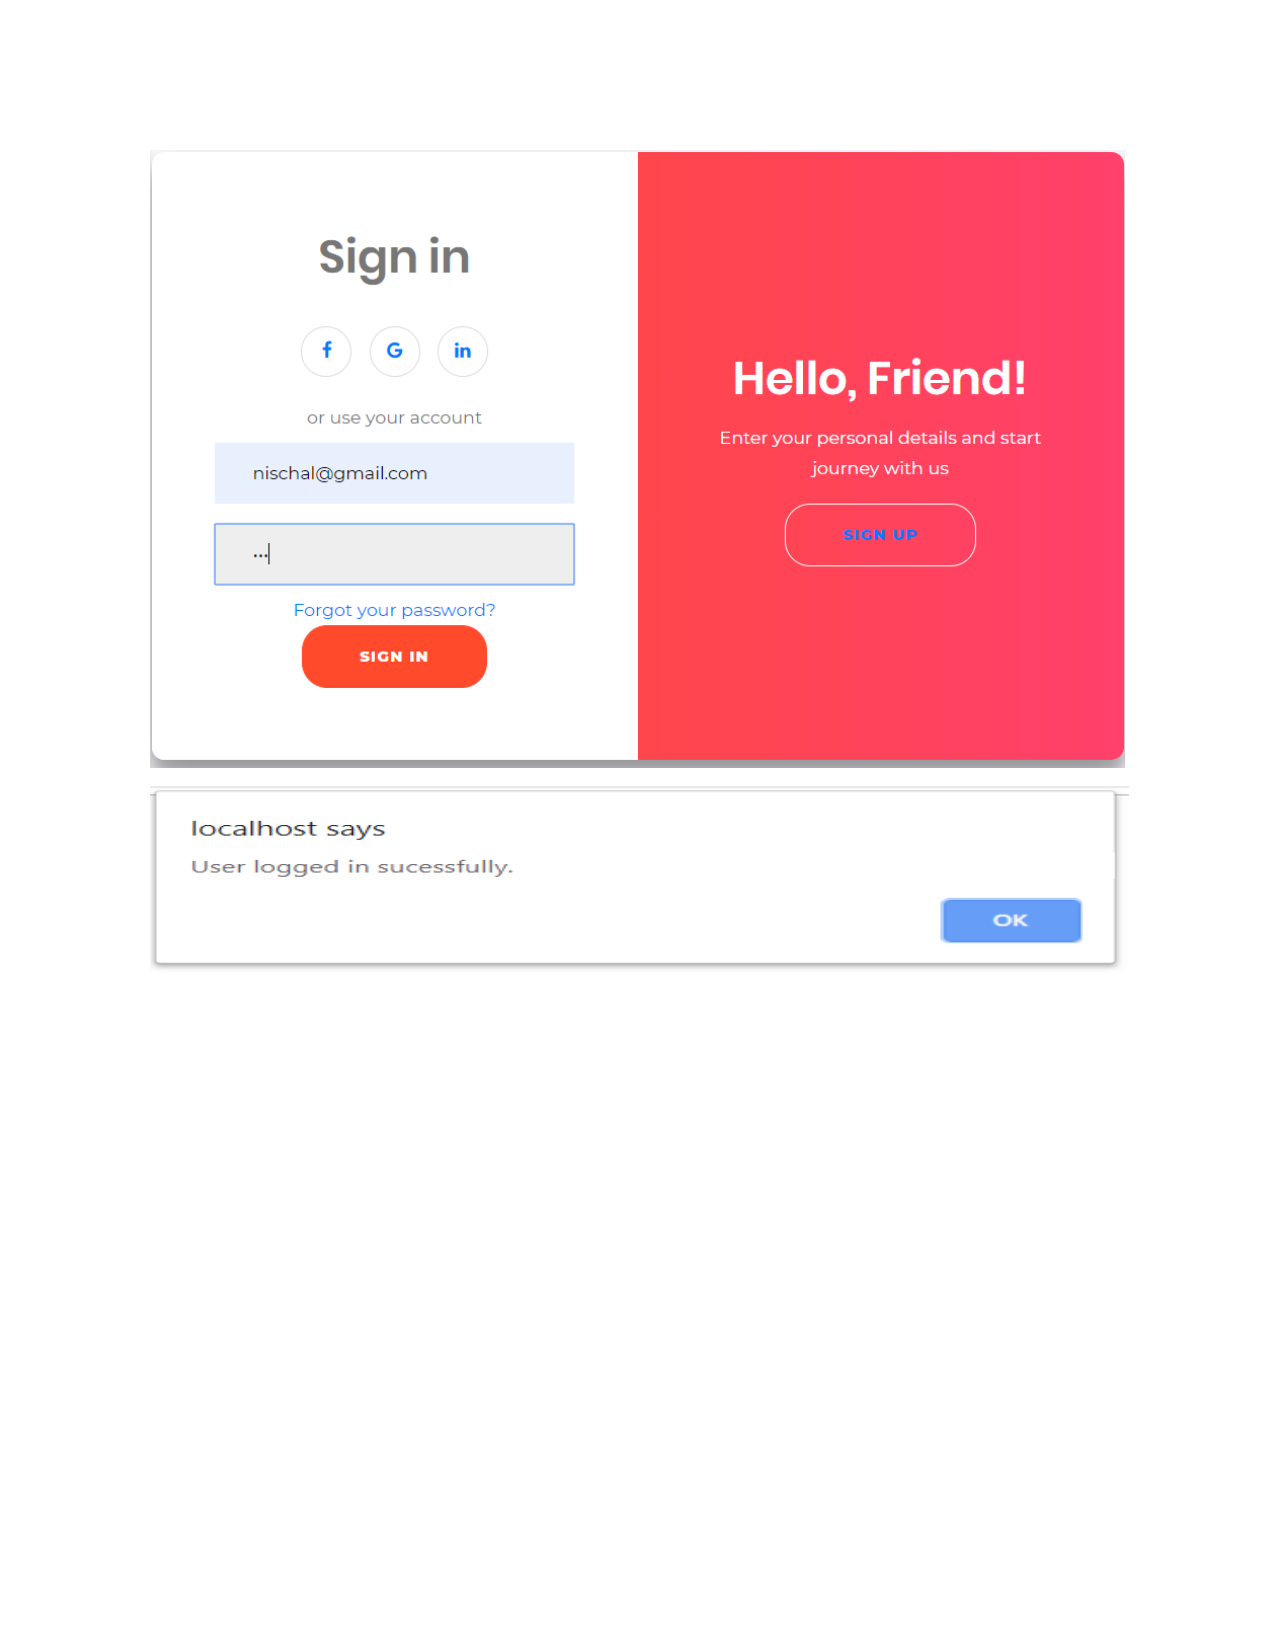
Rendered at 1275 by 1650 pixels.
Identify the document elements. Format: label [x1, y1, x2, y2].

picture [150, 150, 1125, 768]
picture [150, 786, 1129, 976]
